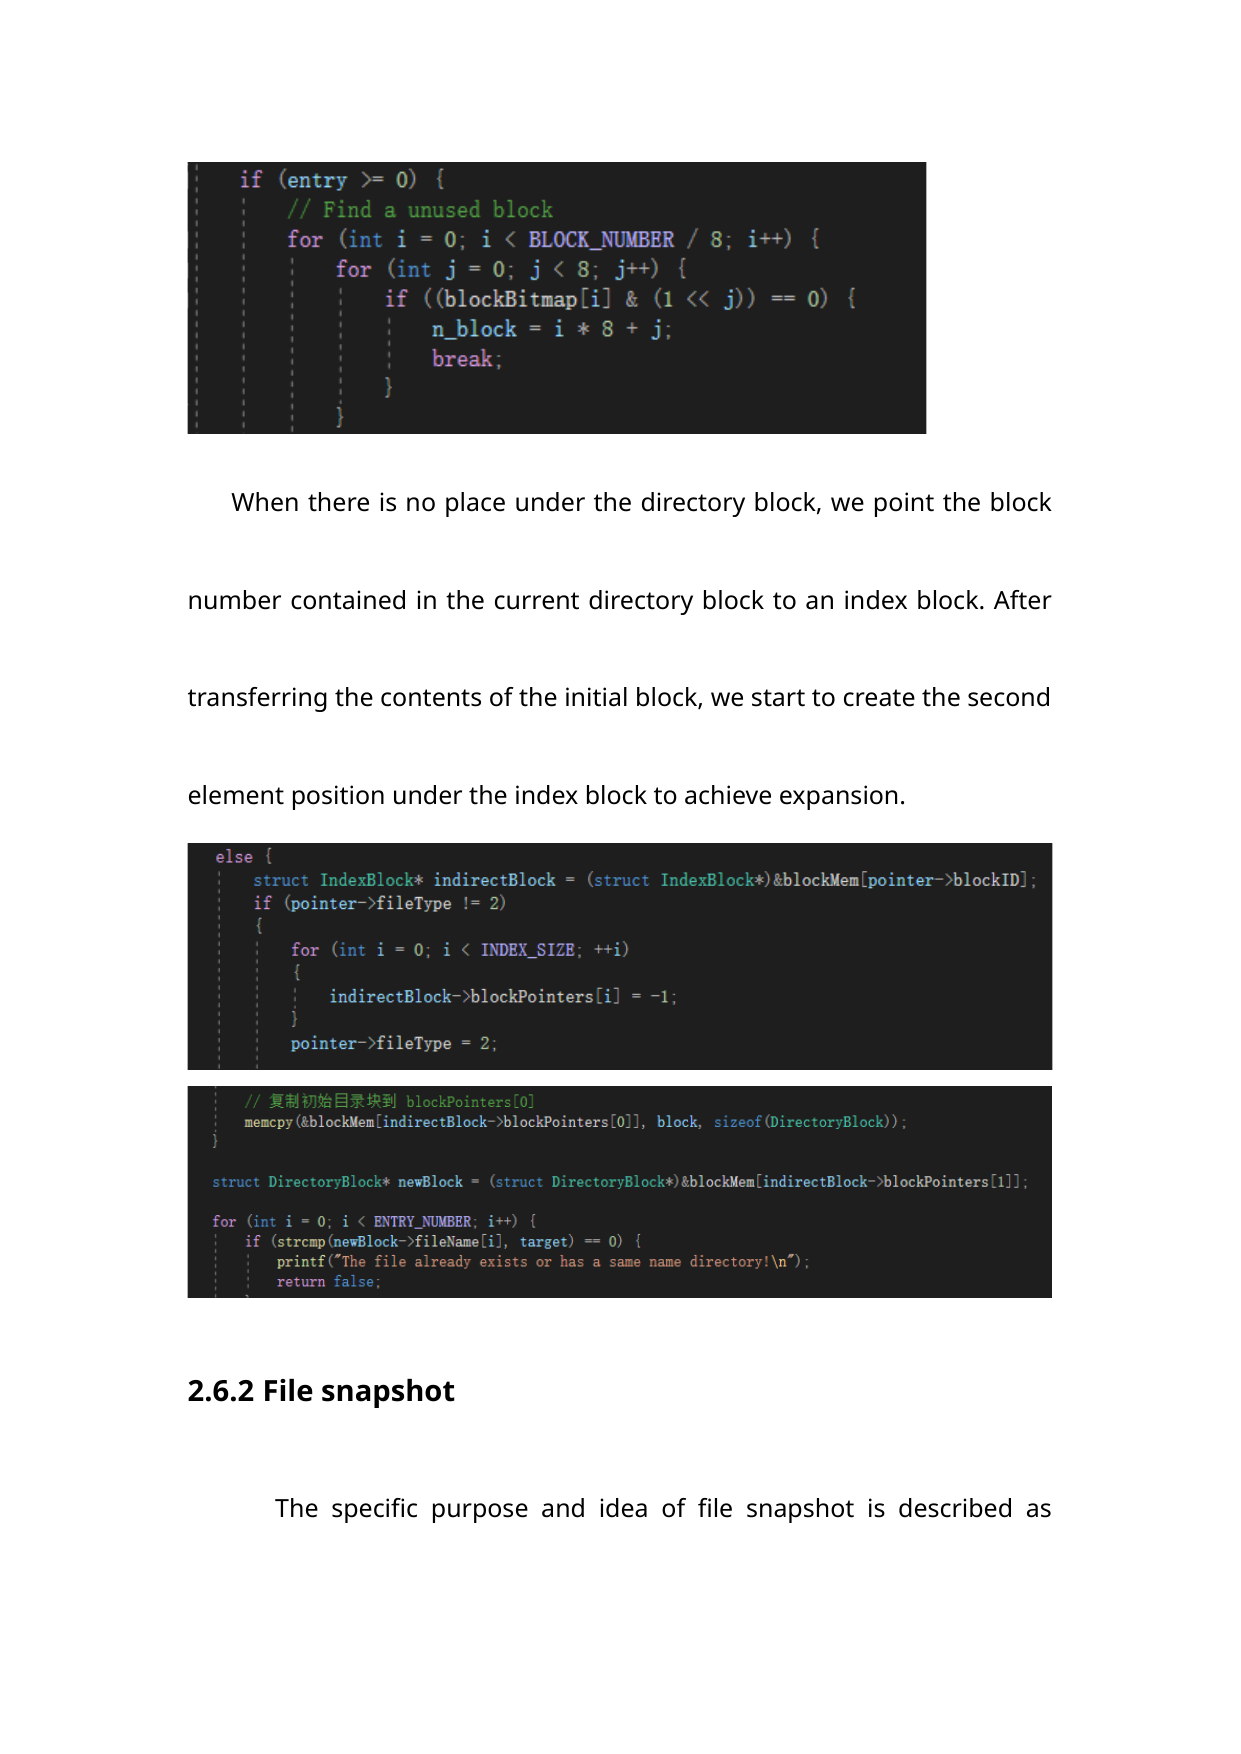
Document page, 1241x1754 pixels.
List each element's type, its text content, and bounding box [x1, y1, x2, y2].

picture [187, 162, 927, 434]
picture [187, 1086, 1052, 1298]
subtitle File snapshot [187, 1358, 1053, 1423]
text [231, 1475, 1053, 1540]
text When there is no place under the directory block, we point the block number contained in the current directory block to an index block. After transferring the contents of the initial block, we start to create the second element position under the index block to achieve expansion. [187, 469, 1053, 827]
picture [187, 843, 1053, 1070]
